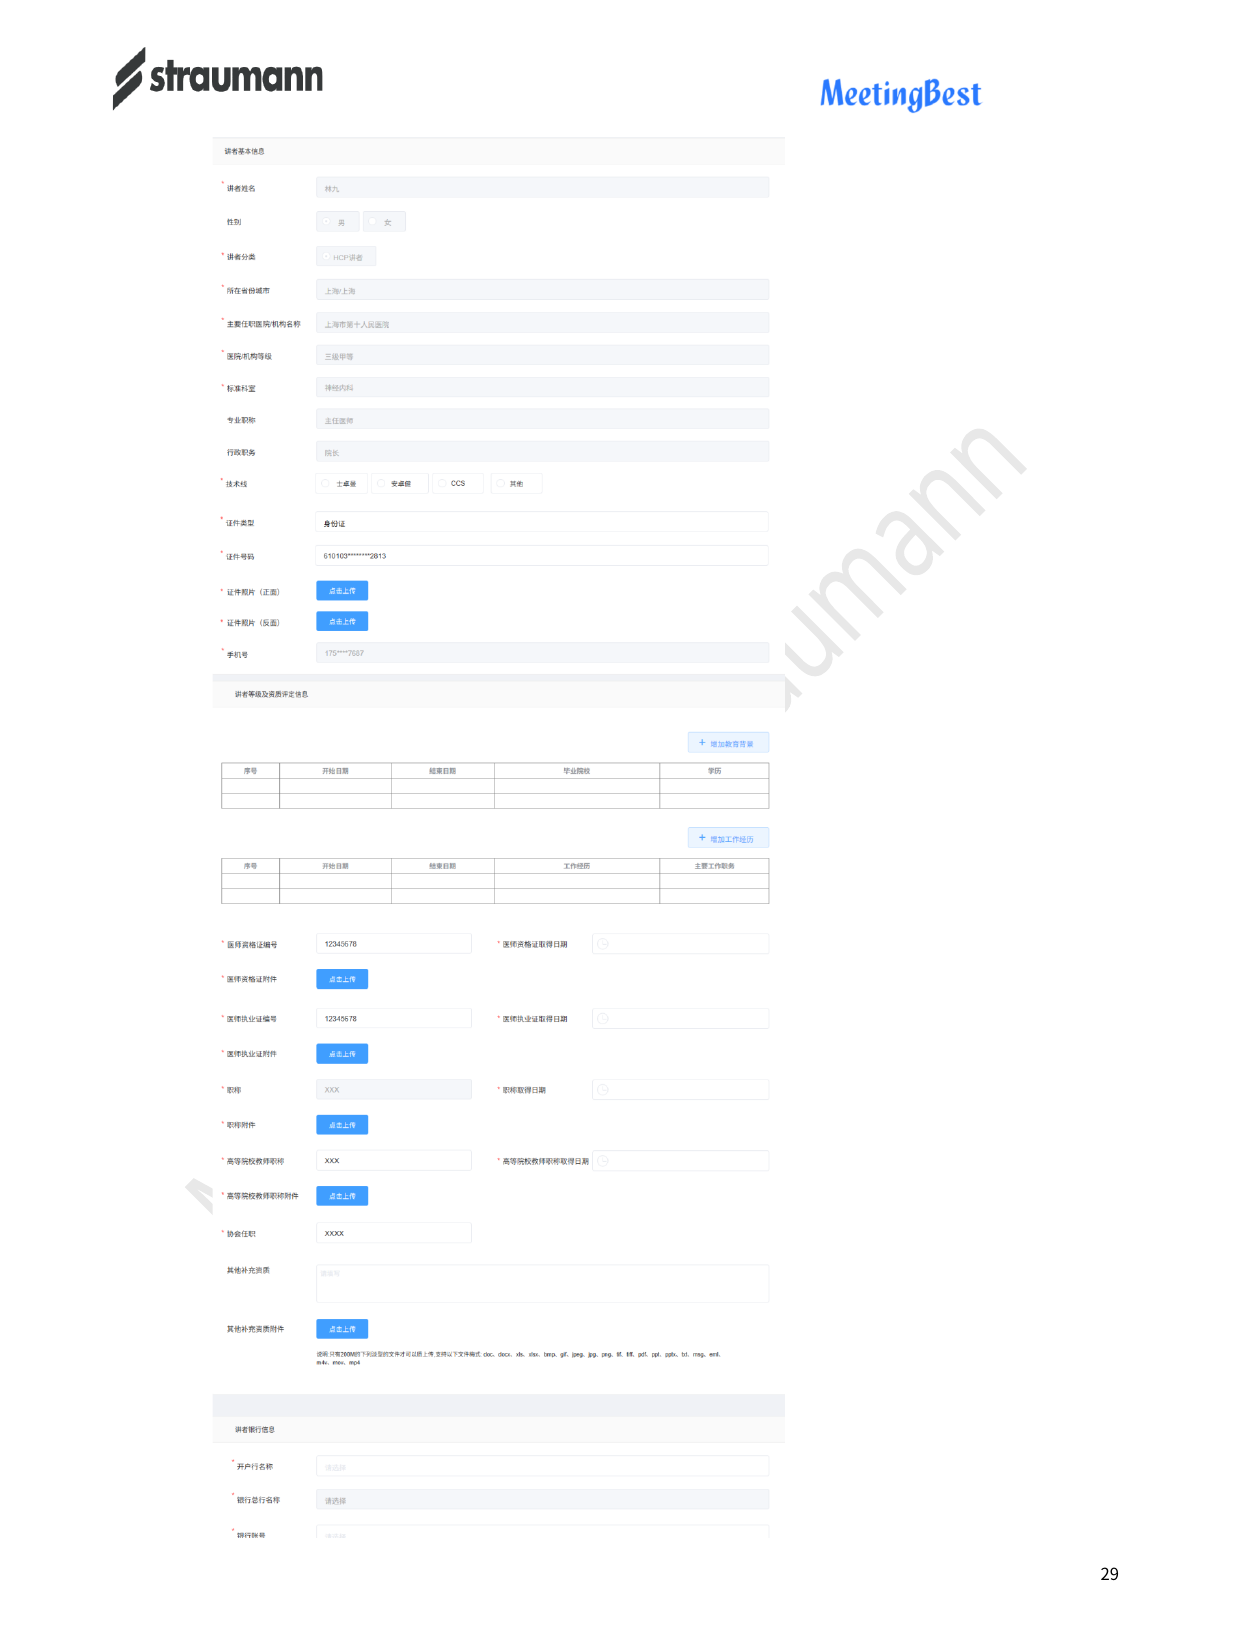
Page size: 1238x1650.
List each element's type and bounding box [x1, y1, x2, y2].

picture [212, 137, 785, 1538]
picture [812, 70, 989, 114]
picture [112, 45, 323, 114]
